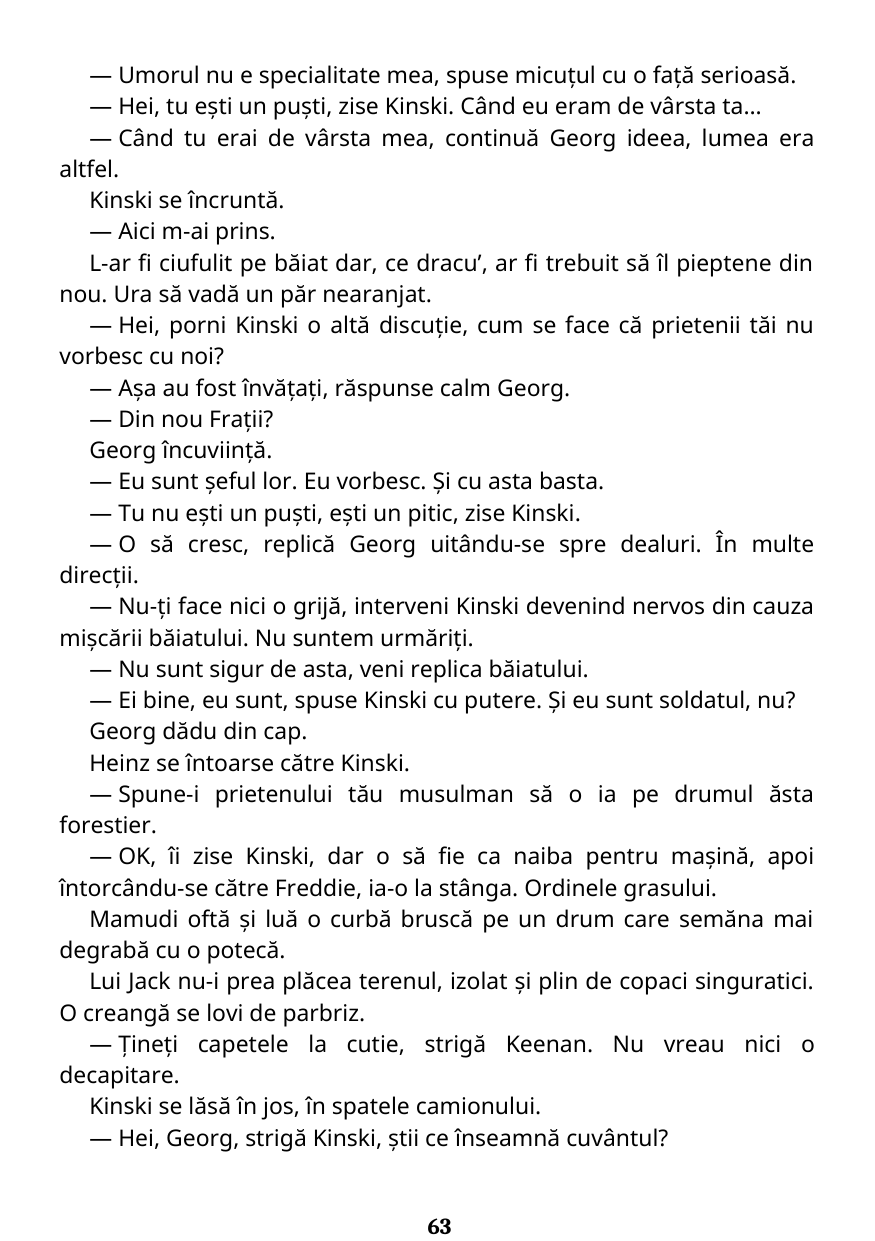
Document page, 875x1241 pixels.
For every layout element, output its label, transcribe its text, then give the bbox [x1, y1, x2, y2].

text — Nu sunt sigur de asta, veni replica băiatului. [59, 653, 815, 684]
text Kinski se lăsă în jos, în spatele camionului. [59, 1090, 815, 1122]
text — Umorul nu e specialitate mea, spuse micuţul cu o faţă serioasă. [59, 59, 815, 90]
text — OK, îi zise Kinski, dar o să fie ca naiba pentru maşină, apoi întorcându-se către Freddie, ia-o la stânga. Ordinele grasului. [59, 840, 815, 903]
text — Spune-i prietenului tău musulman să o ia pe drumul ăsta forestier. [59, 778, 815, 840]
text — Nu-ţi face nici o grijă, interveni Kinski devenind nervos din cauza mişcării băiatului. Nu suntem urmăriţi. [59, 590, 815, 653]
text — Când tu erai de vârsta mea, continuă Georg ideea, lumea era altfel. [59, 122, 815, 184]
text L-ar fi ciufulit pe băiat dar, ce dracu’, ar fi trebuit să îl pieptene din nou. Ura să vadă un păr nearanjat. [59, 247, 815, 309]
text — Aşa au fost învăţaţi, răspunse calm Georg. [59, 372, 815, 403]
text Mamudi oftă şi luă o curbă bruscă pe un drum care semăna mai degrabă cu o potecă. [59, 903, 815, 965]
text Kinski se încruntă. [59, 184, 815, 215]
text — Hei, porni Kinski o altă discuţie, cum se face că prietenii tăi nu vorbesc cu noi? [59, 309, 815, 372]
text Heinz se întoarse către Kinski. [59, 747, 815, 778]
text Georg încuviinţă. [59, 434, 815, 465]
text — Tu nu eşti un puşti, eşti un pitic, zise Kinski. [59, 497, 815, 528]
text — Eu sunt şeful lor. Eu vorbesc. Şi cu asta basta. [59, 465, 815, 497]
text Lui Jack nu-i prea plăcea terenul, izolat şi plin de copaci singuratici. O creangă se lovi de parbriz. [59, 965, 815, 1028]
text — Ei bine, eu sunt, spuse Kinski cu putere. Şi eu sunt soldatul, nu? [59, 684, 815, 715]
text — Ţineţi capetele la cutie, strigă Keenan. Nu vreau nici o decapitare. [59, 1028, 815, 1090]
text — Din nou Fraţii? [59, 403, 815, 434]
text — Hei, Georg, strigă Kinski, ştii ce înseamnă cuvântul? [59, 1122, 815, 1153]
text — Hei, tu eşti un puşti, zise Kinski. Când eu eram de vârsta ta… [59, 90, 815, 122]
text — O să cresc, replică Georg uitându-se spre dealuri. În multe direcţii. [59, 528, 815, 590]
text Georg dădu din cap. [59, 715, 815, 747]
text — Aici m-ai prins. [59, 215, 815, 247]
